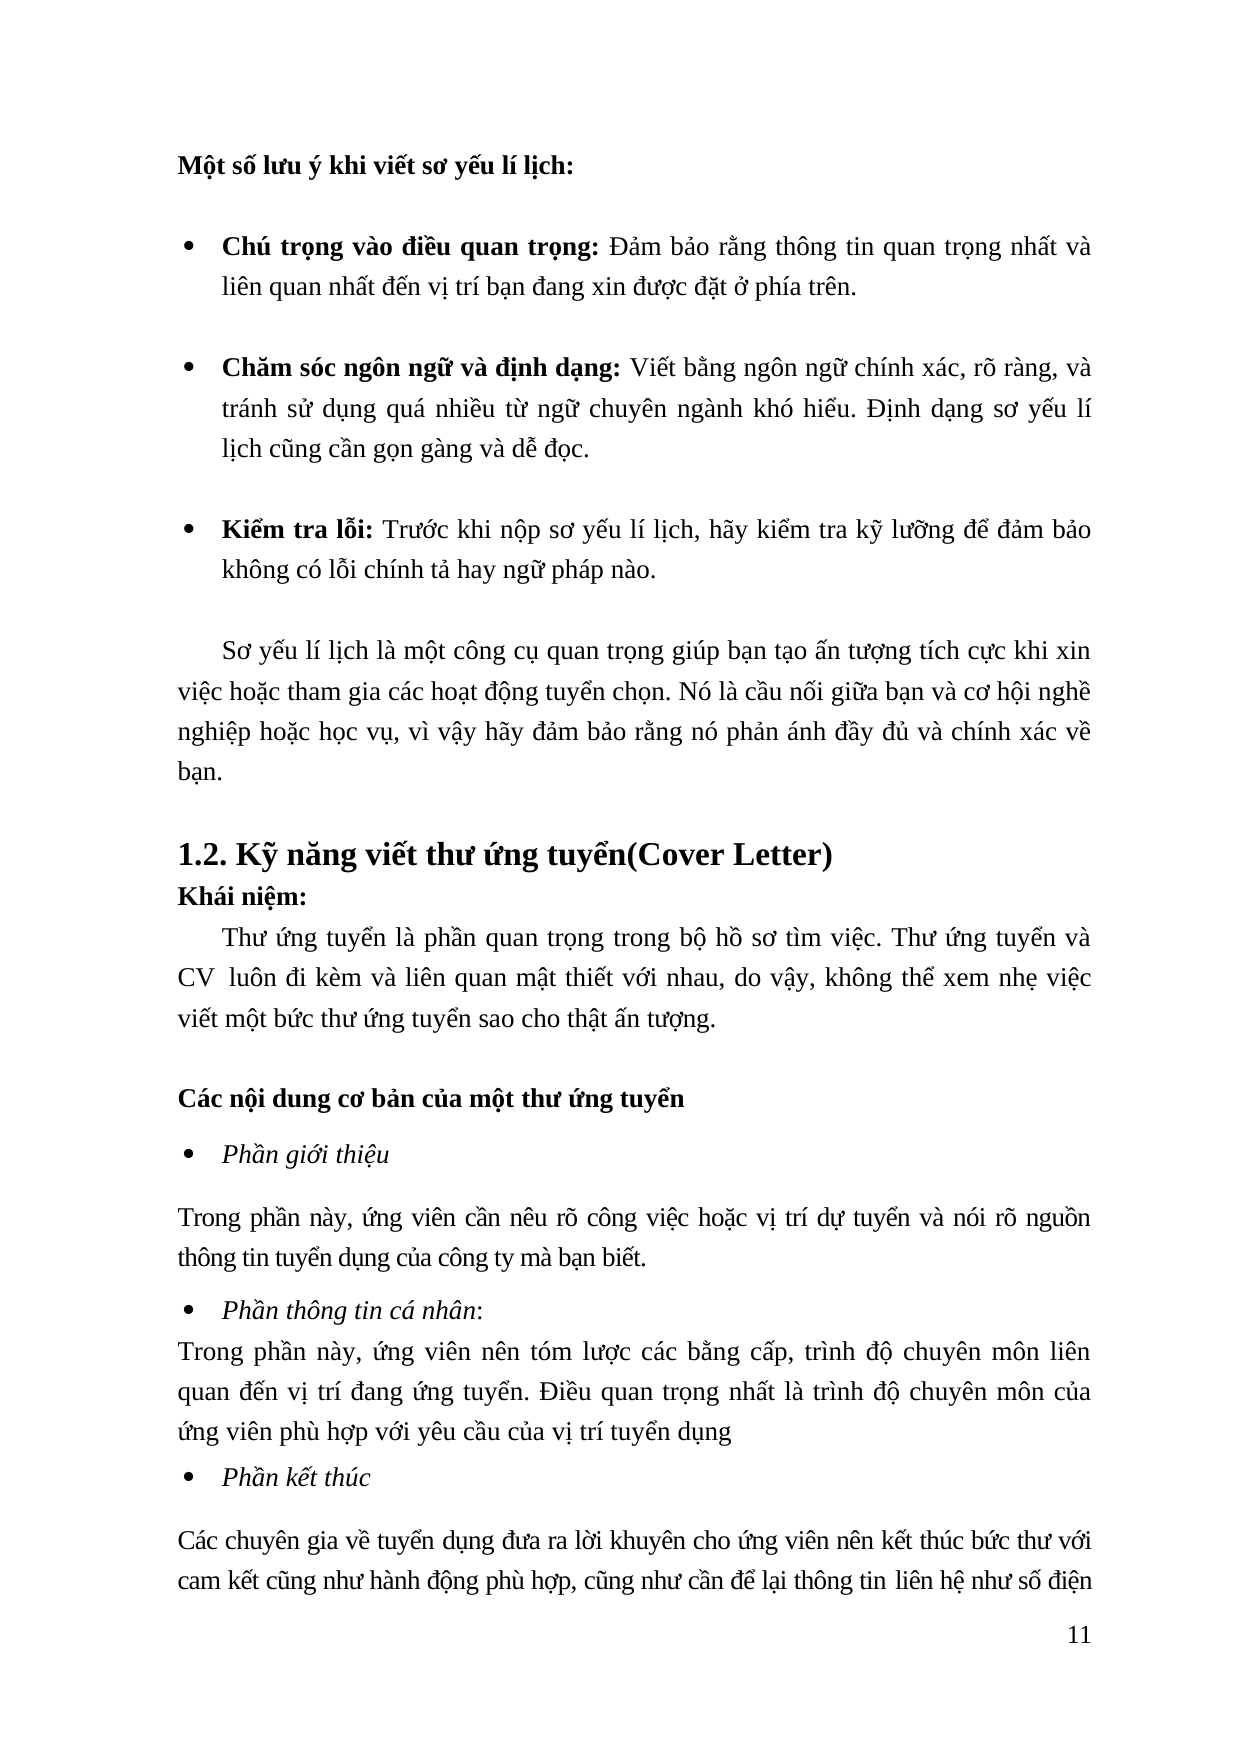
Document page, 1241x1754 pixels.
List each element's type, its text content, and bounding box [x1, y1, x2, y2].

list 1.2. Kỹ năng viết thư ứng tuyển(Cover Letter) [177, 834, 1092, 873]
list Thư ứng tuyển là phần quan trọng trong bộ hồ sơ tìm việc. Thư ứng tuyển và CV luôn đi kèm và liên quan mật thiết với nhau, do vậy, không thể xem nhẹ việc viết một bức thư ứng tuyển sao cho thật ấn tượng. [177, 921, 1092, 1033]
text Trong phần này, ứng viên nên tóm lược các bằng cấp, trình độ chuyên môn liên quan đến vị trí đang ứng tuyển. Điều quan trọng nhất là trình độ chuyên môn của ứng viên phù hợp với yêu cầu của vị trí tuyển dụng [177, 1335, 1092, 1447]
subtitle Phần kết thúc [184, 1461, 1093, 1493]
text Một số lưu ý khi viết sơ yếu lí lịch: [177, 149, 1092, 180]
list Chăm sóc ngôn ngữ và định dạng: Viết bằng ngôn ngữ chính xác, rõ ràng, và tránh sử dụng quá nhiều từ ngữ chuyên ngành khó hiểu. Định dạng sơ yếu lí lịch cũng cần gọn gàng và dễ đọc. [184, 351, 1092, 463]
subtitle Phần thông tin cá nhân: [184, 1294, 1092, 1325]
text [177, 1524, 1093, 1596]
text Trong phần này, ứng viên cần nêu rõ công việc hoặc vị trí dự tuyển và nói rõ nguồn thông tin tuyển dụng của công ty mà bạn biết. [177, 1201, 1093, 1272]
subtitle Phần giới thiệu [184, 1138, 1092, 1169]
text Khái niệm: [177, 880, 1092, 912]
list Chú trọng vào điều quan trọng: Đảm bảo rằng thông tin quan trọng nhất và liên quan nhất đến vị trí bạn đang xin được đặt ở phía trên. [184, 230, 1092, 301]
text Sơ yếu lí lịch là một công cụ quan trọng giúp bạn tạo ấn tượng tích cực khi xin việc hoặc tham gia các hoạt động tuyển chọn. Nó là cầu nối giữa bạn và cơ hội nghề nghiệp hoặc học vụ, vì vậy hãy đảm bảo rằng nó phản ánh đầy đủ và chính xác về bạn. [177, 634, 1092, 787]
list Kiểm tra lỗi: Trước khi nộp sơ yếu lí lịch, hãy kiểm tra kỹ lưỡng để đảm bảo không có lỗi chính tả hay ngữ pháp nào. [184, 513, 1092, 584]
text Các nội dung cơ bản của một thư ứng tuyển [177, 1082, 1092, 1114]
